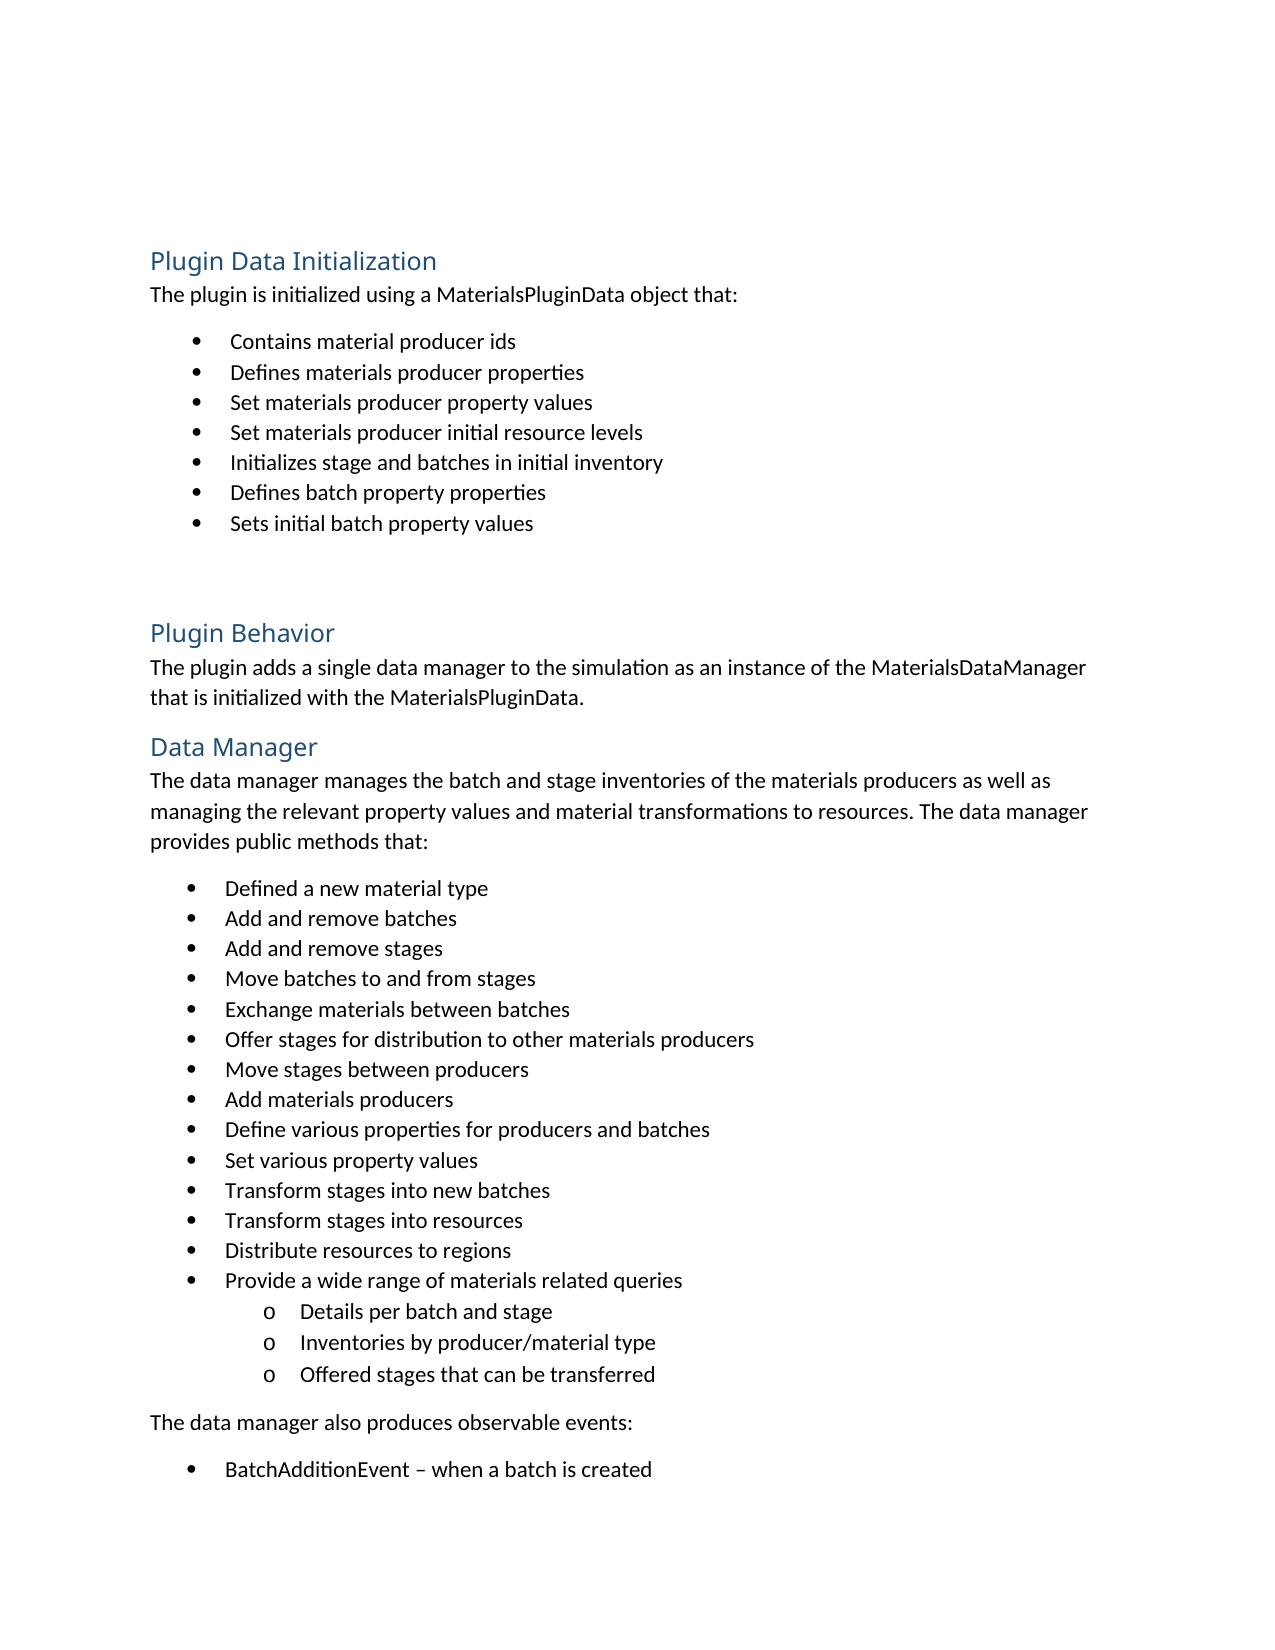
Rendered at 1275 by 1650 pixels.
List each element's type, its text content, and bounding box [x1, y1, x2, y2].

list Sets initial batch property values [193, 509, 1125, 537]
list Set materials producer initial resource levels [193, 418, 1125, 446]
list Define various properties for producers and batches [187, 1116, 1125, 1143]
list Add materials producers [187, 1085, 1125, 1113]
list Add and remove batches [187, 904, 1125, 932]
list Provide a wide range of materials related queries [187, 1267, 1125, 1294]
text The data manager also produces observable events: [150, 1408, 1125, 1436]
list Exchange materials between batches [187, 995, 1125, 1023]
list Defines batch property properties [193, 478, 1125, 506]
list Defined a new material type [187, 874, 1125, 902]
list BatchAdditionEvent – when a batch is created [187, 1455, 1125, 1483]
list Inventories by producer/material type [262, 1328, 1125, 1357]
text The plugin is initialized using a MaterialsPluginData object that: [150, 281, 1125, 308]
subtitle Data Manager [150, 730, 1125, 764]
list Move batches to and from stages [187, 964, 1125, 992]
list Set materials producer property values [193, 388, 1125, 416]
list Initializes stage and batches in initial inventory [193, 448, 1125, 476]
list Offer stages for distribution to other materials producers [187, 1025, 1125, 1053]
subtitle Plugin Behavior [150, 616, 1125, 650]
list Transform stages into new batches [187, 1176, 1125, 1204]
text The data manager manages the batch and stage inventories of the materials producers as well as managing the relevant property values and material transformations to resources. The data manager provides public methods that: [150, 767, 1125, 855]
list Distribute resources to regions [187, 1236, 1125, 1264]
subtitle Plugin Data Initialization [150, 244, 1125, 278]
list Set various property values [187, 1146, 1125, 1174]
list Details per batch and stage [262, 1297, 1125, 1326]
list Contains material producer ids [193, 327, 1125, 355]
list Add and remove stages [187, 934, 1125, 962]
list Transform stages into resources [187, 1206, 1125, 1234]
text The plugin adds a single data manager to the simulation as an instance of the MaterialsDataManager that is initialized with the MaterialsPluginData. [150, 653, 1125, 711]
list Offered stages that can be transferred [262, 1360, 1125, 1389]
list Move stages between producers [187, 1055, 1125, 1083]
list Defines materials producer properties [193, 358, 1125, 386]
